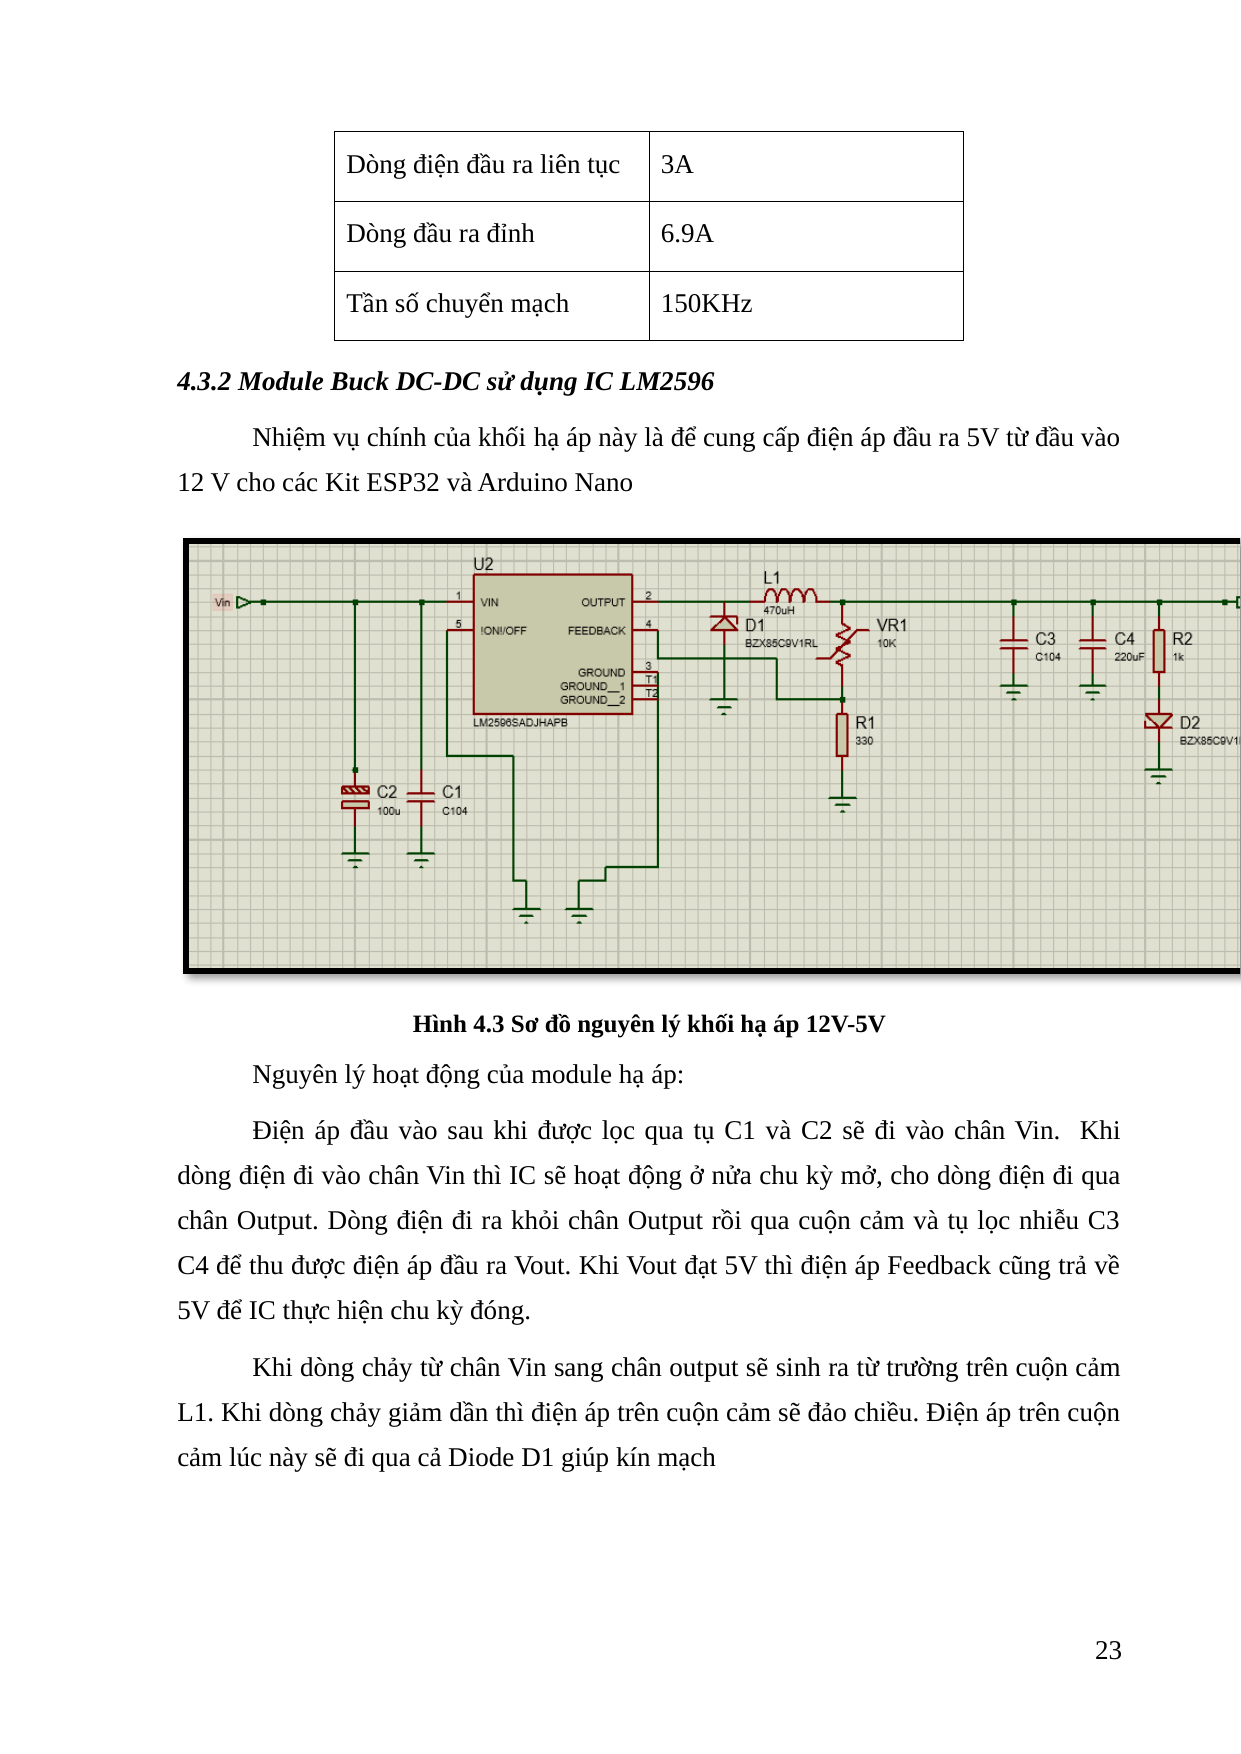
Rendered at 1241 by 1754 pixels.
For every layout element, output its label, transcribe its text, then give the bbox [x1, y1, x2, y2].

table_cell Dòng đầu ra đỉnh [335, 202, 649, 271]
text Nguyên lý hoạt động của module hạ áp: [177, 1055, 1122, 1093]
text Điện áp đầu vào sau khi được lọc qua tụ C1 và C2 sẽ đi vào chân Vin. Khi dòng điện đi vào chân Vin thì IC sẽ hoạt động ở nửa chu kỳ mở, cho dòng điện đi qua chân Output. Dòng điện đi ra khỏi chân Output rồi qua cuộn cảm và tụ lọc nhiễu C3 C4 để thu được điện áp đầu ra Vout. Khi Vout đạt 5V thì điện áp Feedback cũng trả về 5V để IC thực hiện chu kỳ đóng. [177, 1111, 1122, 1329]
table_cell Tần số chuyển mạch [335, 272, 649, 340]
table_cell Dòng điện đầu ra liên tục [335, 132, 649, 201]
table_cell 6.9A [650, 202, 963, 271]
table_cell 150KHz [650, 272, 963, 340]
table_cell 3A [650, 132, 963, 201]
text Khi dòng chảy từ chân Vin sang chân output sẽ sinh ra từ trường trên cuộn cảm L1. Khi dòng chảy giảm dần thì điện áp trên cuộn cảm sẽ đảo chiều. Điện áp trên cuộn cảm lúc này sẽ đi qua cả Diode D1 giúp kín mạch [177, 1347, 1122, 1475]
subtitle Module Buck DC-DC sử dụng IC LM2596 [177, 362, 1122, 400]
text Hình 4.3 Sơ đồ nguyên lý khối hạ áp 12V-5V [177, 1005, 1122, 1043]
text Nhiệm vụ chính của khối hạ áp này là để cung cấp điện áp đầu ra 5V từ đầu vào 12 V cho các Kit ESP32 và Arduino Nano [177, 418, 1122, 501]
picture [189, 544, 1241, 968]
